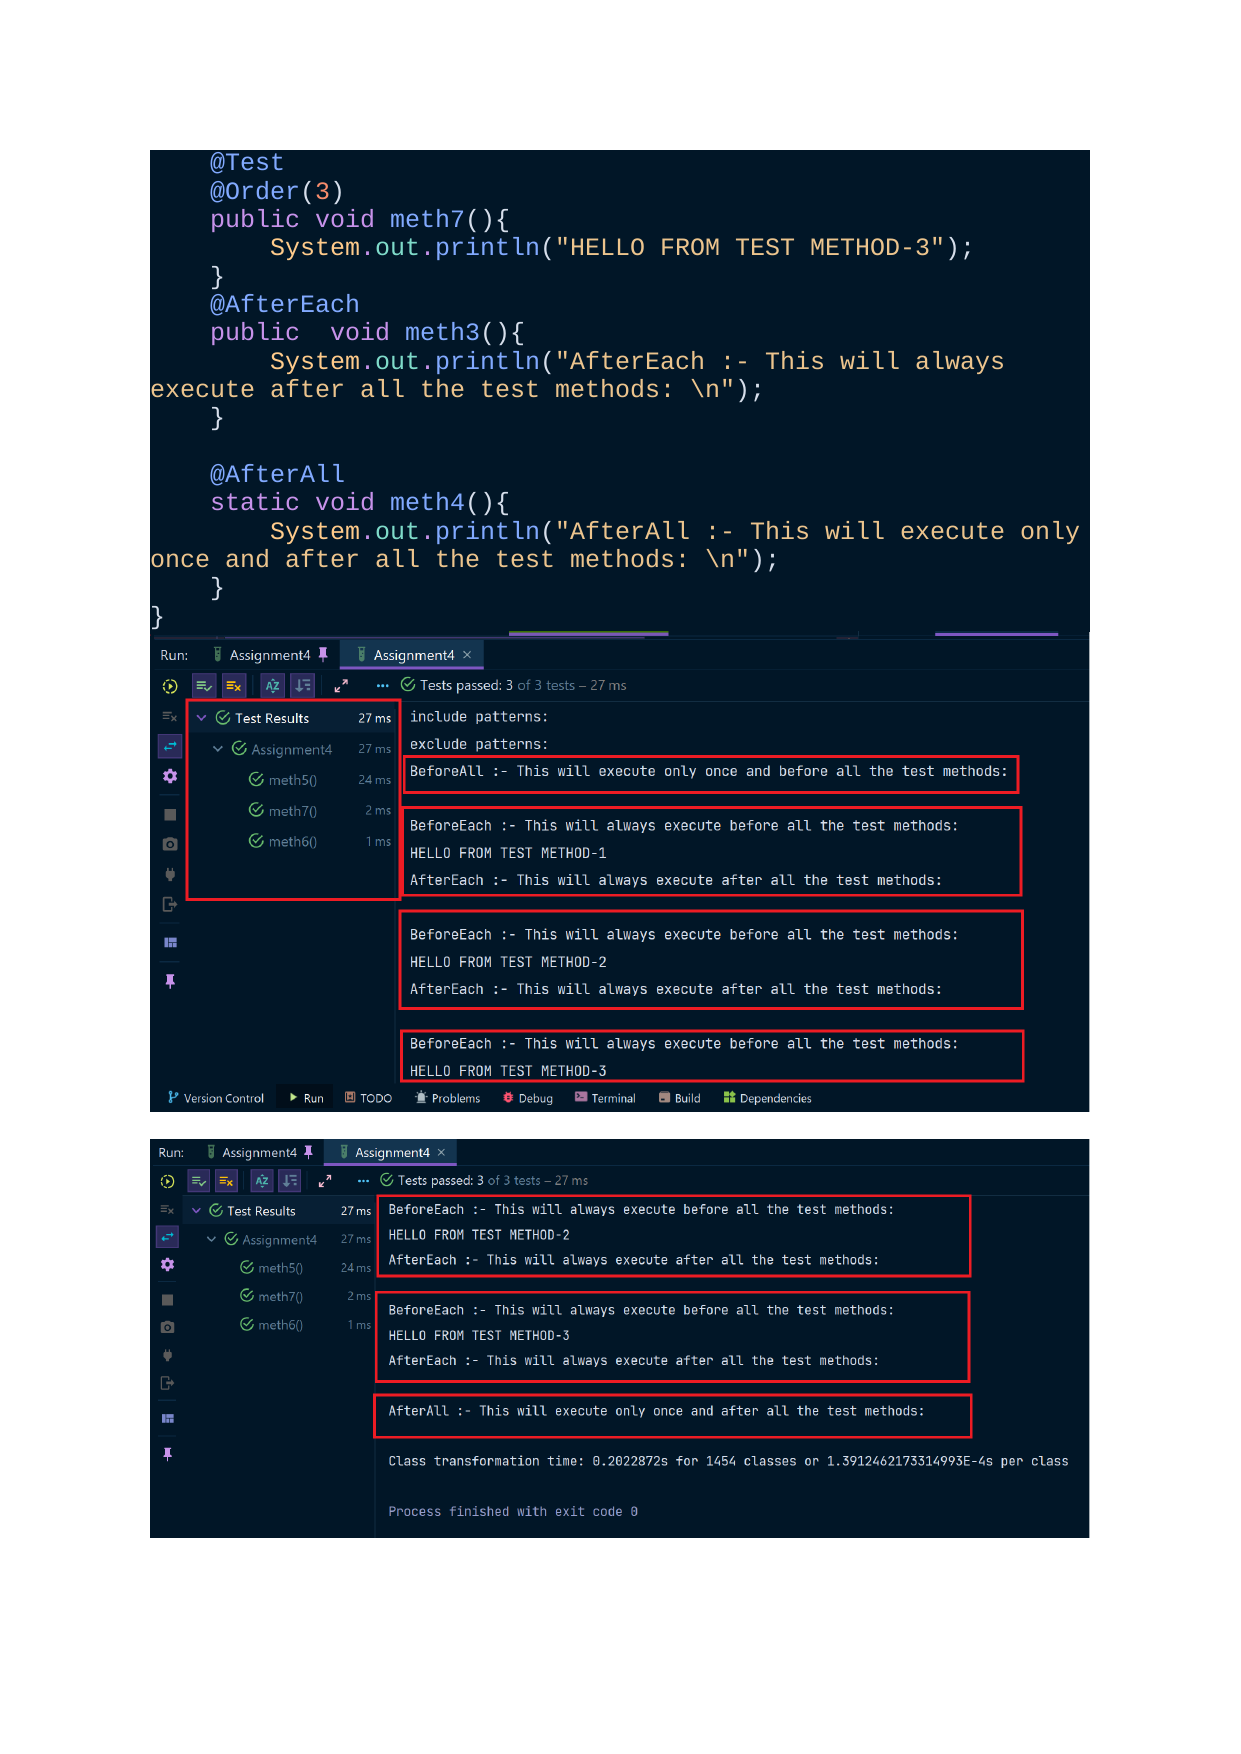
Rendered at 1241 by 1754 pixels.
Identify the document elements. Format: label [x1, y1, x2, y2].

picture [150, 631, 1090, 1112]
picture [150, 1139, 1090, 1538]
text [150, 150, 1090, 631]
